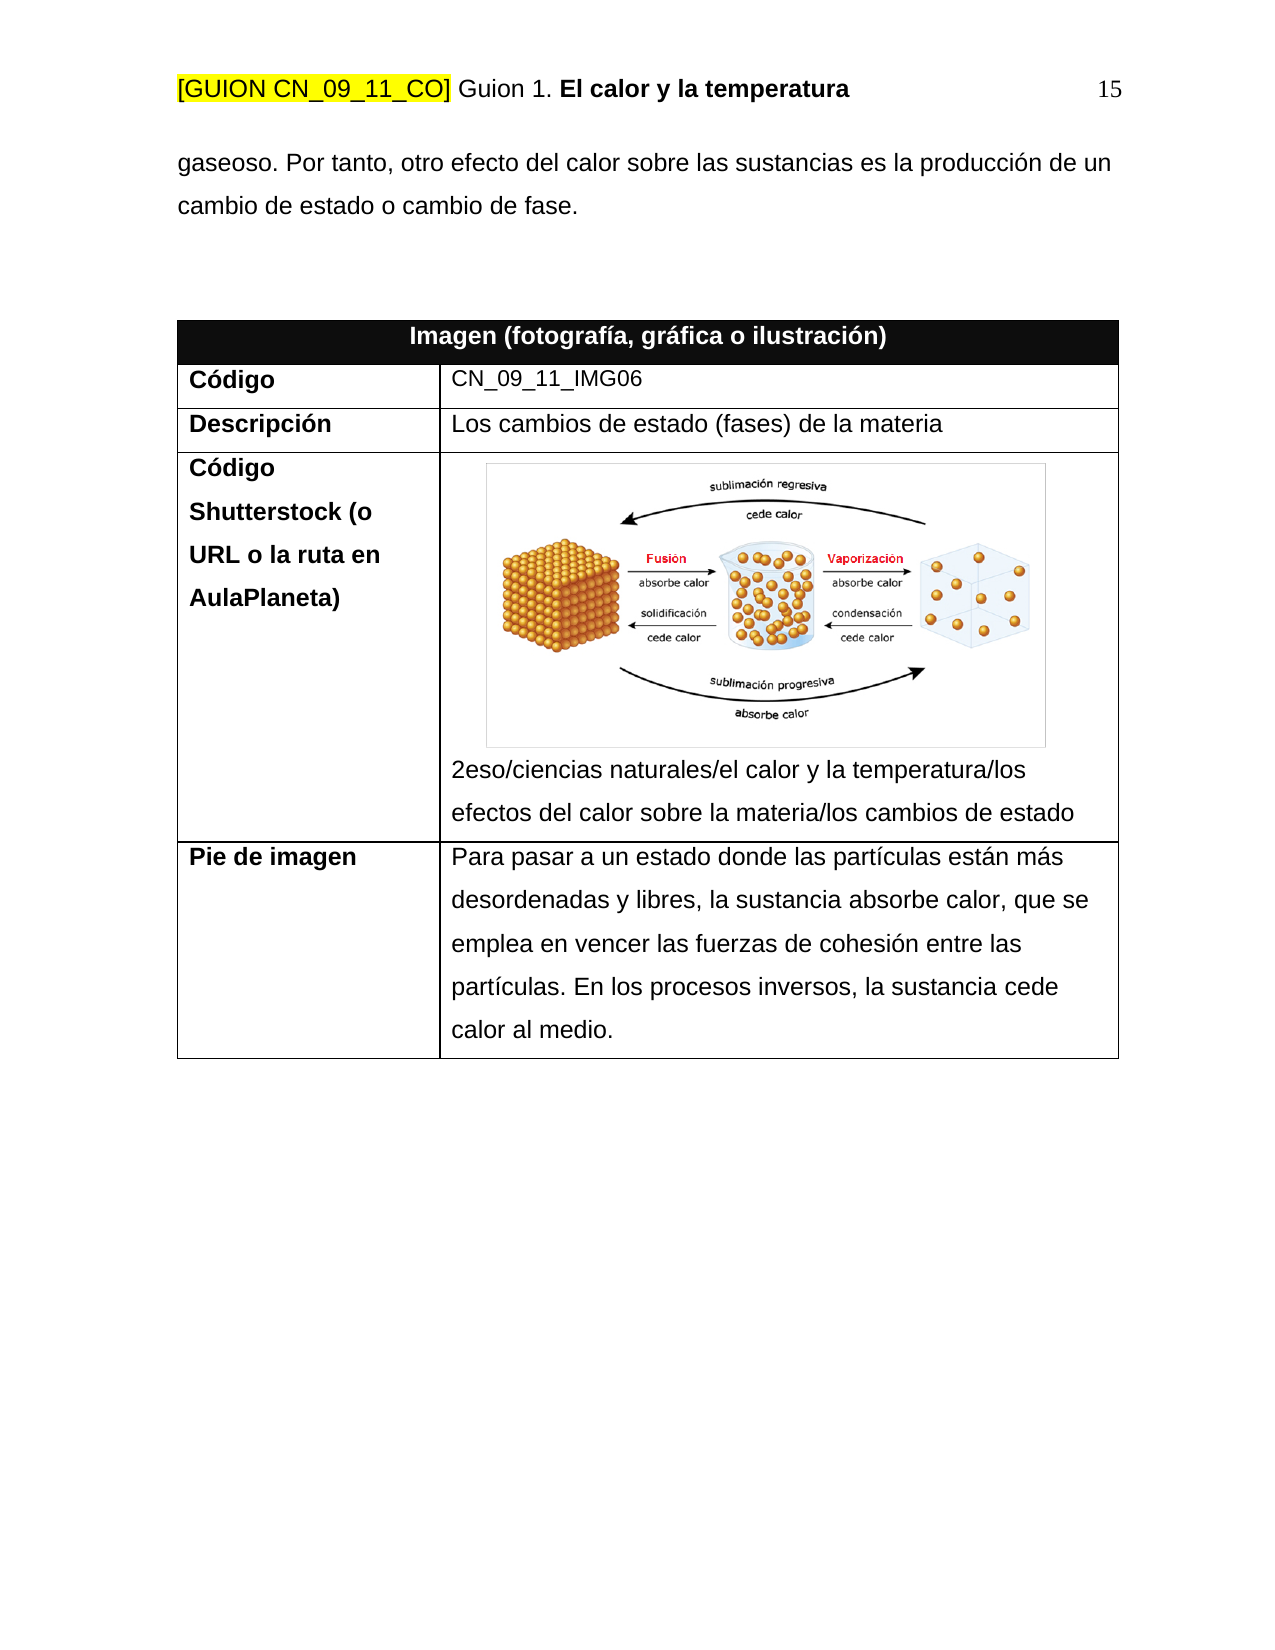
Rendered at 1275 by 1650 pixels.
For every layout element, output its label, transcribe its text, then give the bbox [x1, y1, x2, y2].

table_cell Descripción [178, 409, 439, 452]
table_cell Los cambios de estado (fases) de la materia [441, 409, 1118, 452]
table_cell 2eso/ciencias naturales/el calor y la temperatura/los efectos del calor sobre la materia/los cambios de estado [441, 453, 1118, 841]
table_cell Pie de imagen [178, 843, 439, 1058]
table_cell Código Shutterstock (o URL o la ruta en AulaPlaneta) [178, 453, 439, 841]
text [177, 148, 1122, 219]
table_cell Para pasar a un estado donde las partículas están más desordenadas y libres, la sustancia absorbe calor, que se emplea en vencer las fuerzas de cohesión entre las partículas. En los procesos inversos, la sustancia cede calor al medio. [441, 843, 1118, 1058]
table_cell CN_09_11_IMG06 [441, 365, 1118, 408]
table_cell Código [178, 365, 439, 408]
picture [485, 459, 1047, 748]
table_header Imagen (fotografía, gráfica o ilustración) [178, 321, 1118, 364]
